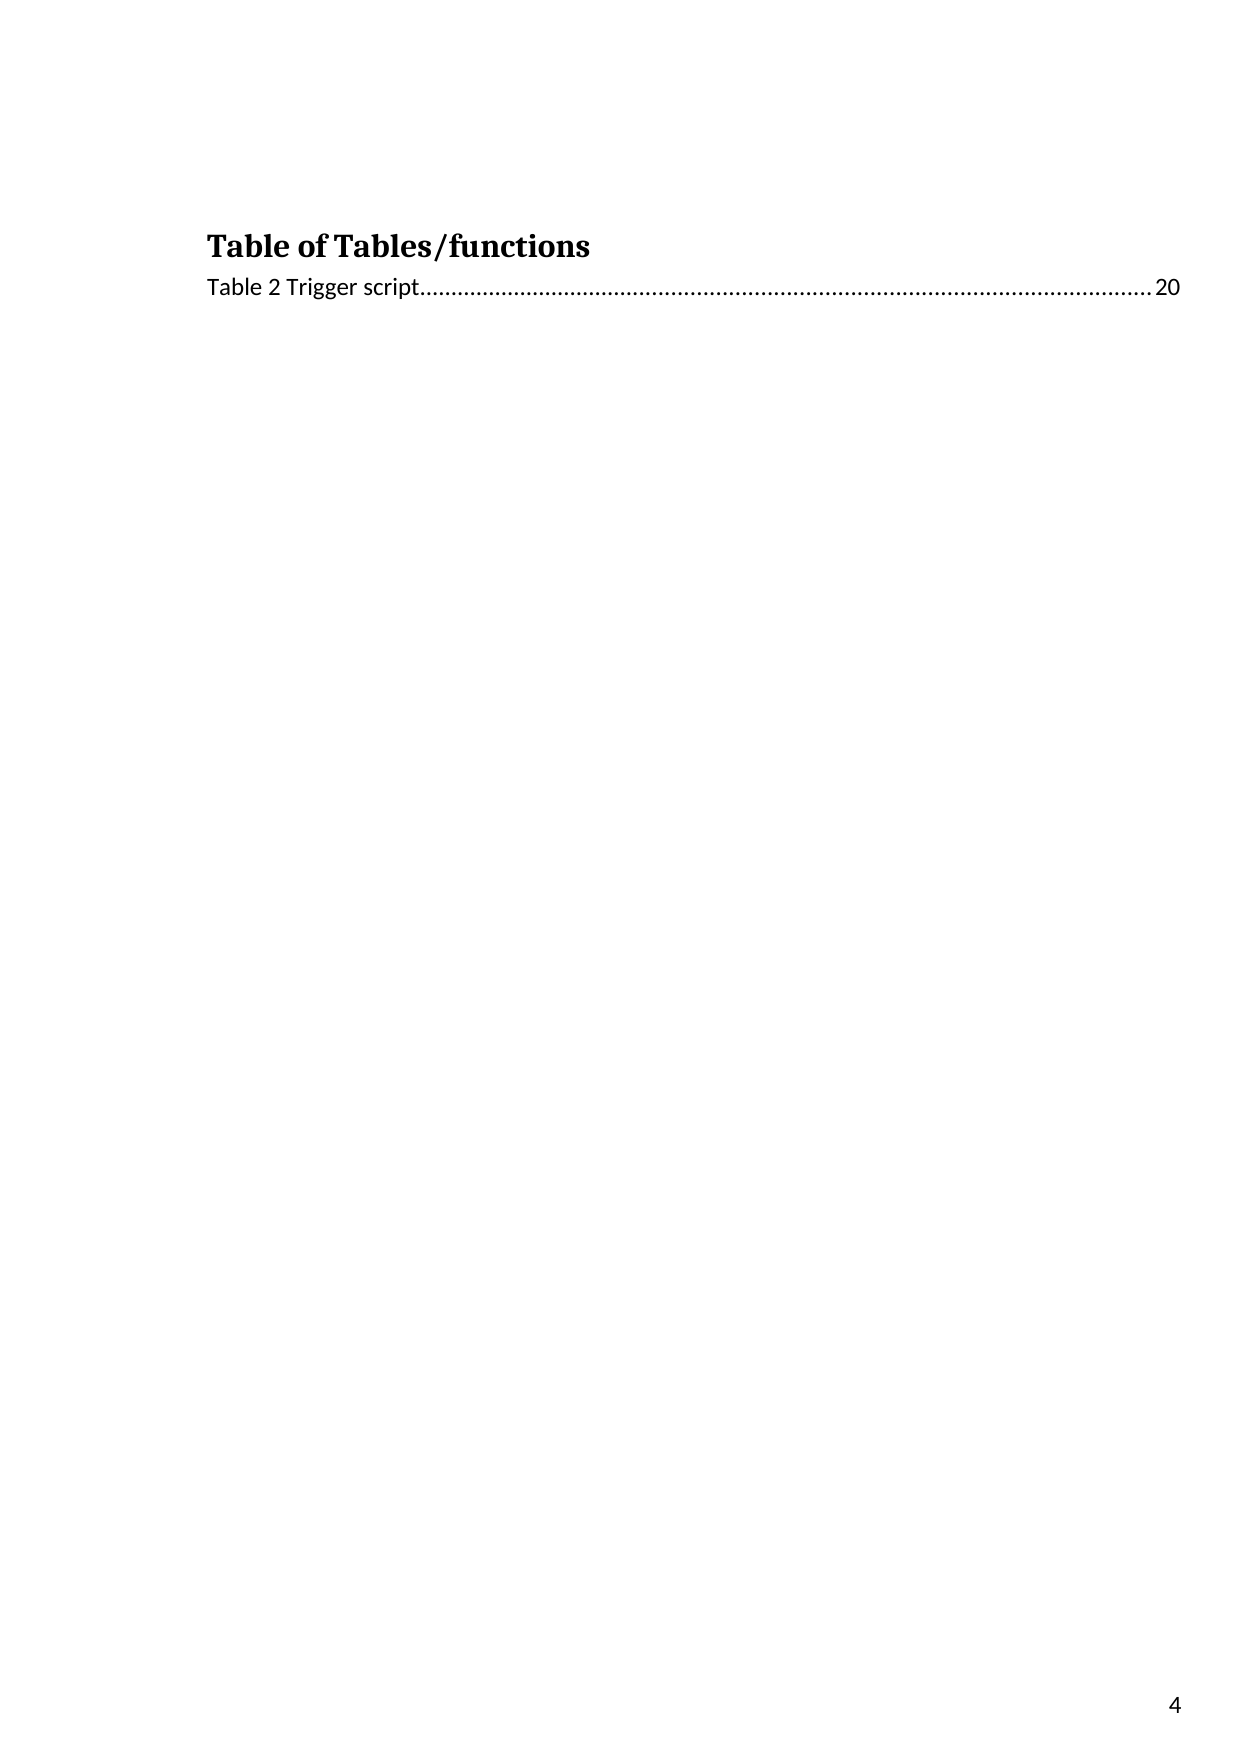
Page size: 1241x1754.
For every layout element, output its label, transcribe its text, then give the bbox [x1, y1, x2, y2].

subtitle Table of Tables/functions [177, 227, 1181, 266]
text Table 2 Trigger script 20 [177, 271, 1181, 302]
